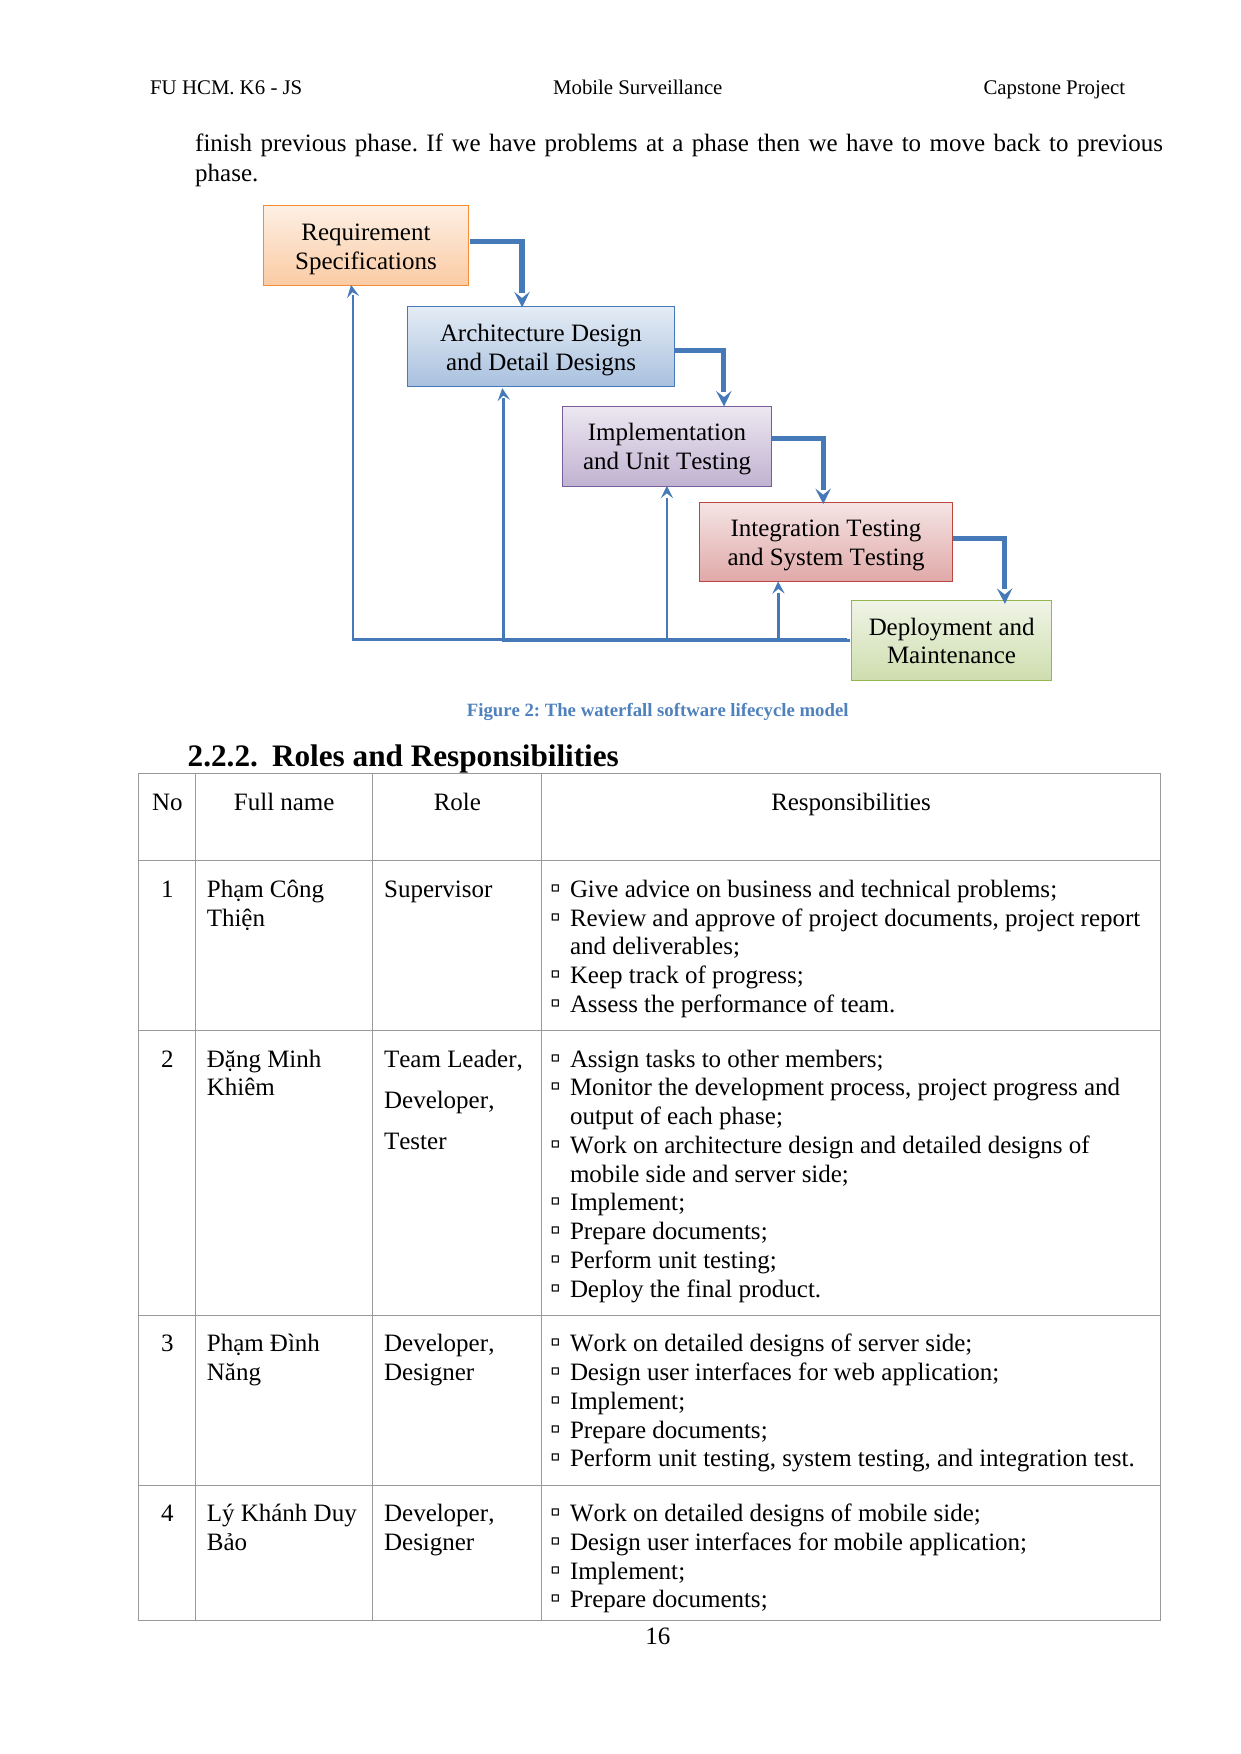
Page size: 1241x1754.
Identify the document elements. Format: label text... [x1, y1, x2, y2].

table_cell Supervisor [373, 861, 541, 1030]
table_cell Developer, Designer [373, 1316, 541, 1485]
table_cell 2 [139, 1031, 195, 1315]
table_cell Phạm Công Thiện [196, 861, 372, 1030]
table_cell Assign tasks to other members; Monitor the development process, project progress and output of each phase; Work on architecture design and detailed designs of mobile side and server side; Implement; Prepare documents; Perform unit testing; Deploy the final product. [542, 1031, 1160, 1315]
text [195, 128, 1165, 187]
text Figure 2: The waterfall software lifecycle model [150, 699, 1165, 720]
table_cell 1 [139, 861, 195, 1030]
table_cell Phạm Đình Năng [196, 1316, 372, 1485]
table_cell Developer, Designer [373, 1486, 541, 1620]
subtitle Roles and Responsibilities [187, 737, 1165, 773]
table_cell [542, 1486, 1160, 1620]
table_cell Đặng Minh Khiêm [196, 1031, 372, 1315]
table_cell 4 [139, 1486, 195, 1620]
table_header No [139, 774, 195, 860]
table_cell Give advice on business and technical problems; Review and approve of project documents, project report and deliverables; Keep track of progress; Assess the performance of team. [542, 861, 1160, 1030]
table_header Responsibilities [542, 774, 1160, 860]
table_cell Lý Khánh Duy Bảo [196, 1486, 372, 1620]
table_cell Team Leader, Developer, Tester [373, 1031, 541, 1315]
table_cell Work on detailed designs of server side; Design user interfaces for web application; Implement; Prepare documents; Perform unit testing, system testing, and integration test. [542, 1316, 1160, 1485]
table_header Role [373, 774, 541, 860]
table_cell 3 [139, 1316, 195, 1485]
table_header Full name [196, 774, 372, 860]
